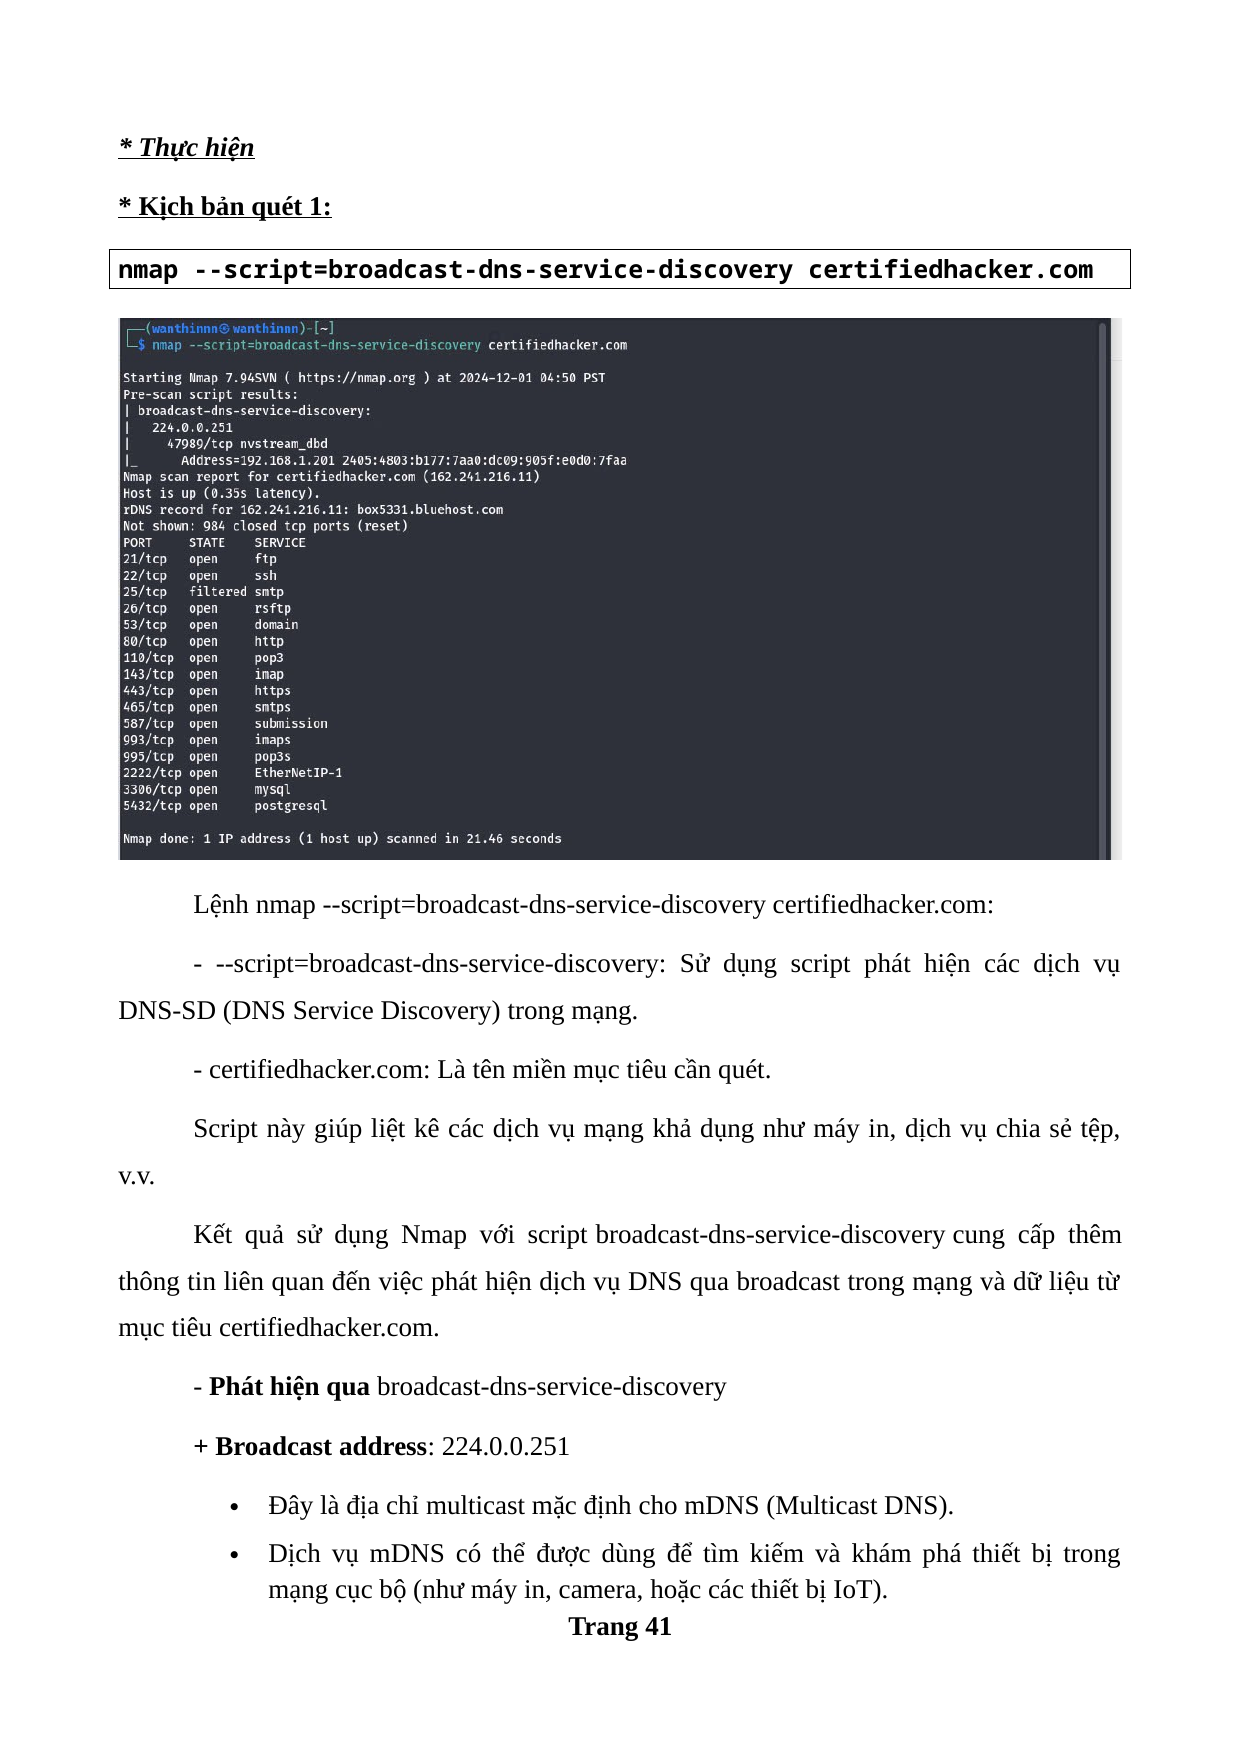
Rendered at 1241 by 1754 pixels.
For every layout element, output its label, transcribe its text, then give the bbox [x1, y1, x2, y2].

text + Broadcast address: 224.0.0.251 [193, 1430, 1122, 1461]
text Script này giúp liệt kê các dịch vụ mạng khả dụng như máy in, dịch vụ chia sẻ tệp, v.v. [118, 1112, 1122, 1190]
picture [118, 318, 1123, 860]
text Kết quả sử dụng Nmap với script broadcast-dns-service-discovery cung cấp thêm thông tin liên quan đến việc phát hiện dịch vụ DNS qua broadcast trong mạng và dữ liệu từ mục tiêu certifiedhacker.com. [118, 1218, 1122, 1342]
text * Kịch bản quét 1: [118, 190, 1122, 221]
list Dịch vụ mDNS có thể được dùng để tìm kiếm và khám phá thiết bị trong mạng cục bộ (như máy in, camera, hoặc các thiết bị IoT). [231, 1537, 1122, 1604]
text * Thực hiện [118, 131, 1122, 162]
text - Phát hiện qua broadcast-dns-service-discovery [118, 1371, 1122, 1402]
list Đây là địa chỉ multicast mặc định cho mDNS (Multicast DNS). [231, 1489, 1122, 1520]
text nmap --script=broadcast-dns-service-discovery certifiedhacker.com [110, 250, 1130, 288]
text - certifiedhacker.com: Là tên miền mục tiêu cần quét. [193, 1053, 1122, 1084]
text - --script=broadcast-dns-service-discovery: Sử dụng script phát hiện các dịch vụ DNS-SD (DNS Service Discovery) trong mạng. [118, 947, 1122, 1025]
text Lệnh nmap --script=broadcast-dns-service-discovery certifiedhacker.com: [118, 888, 1122, 919]
